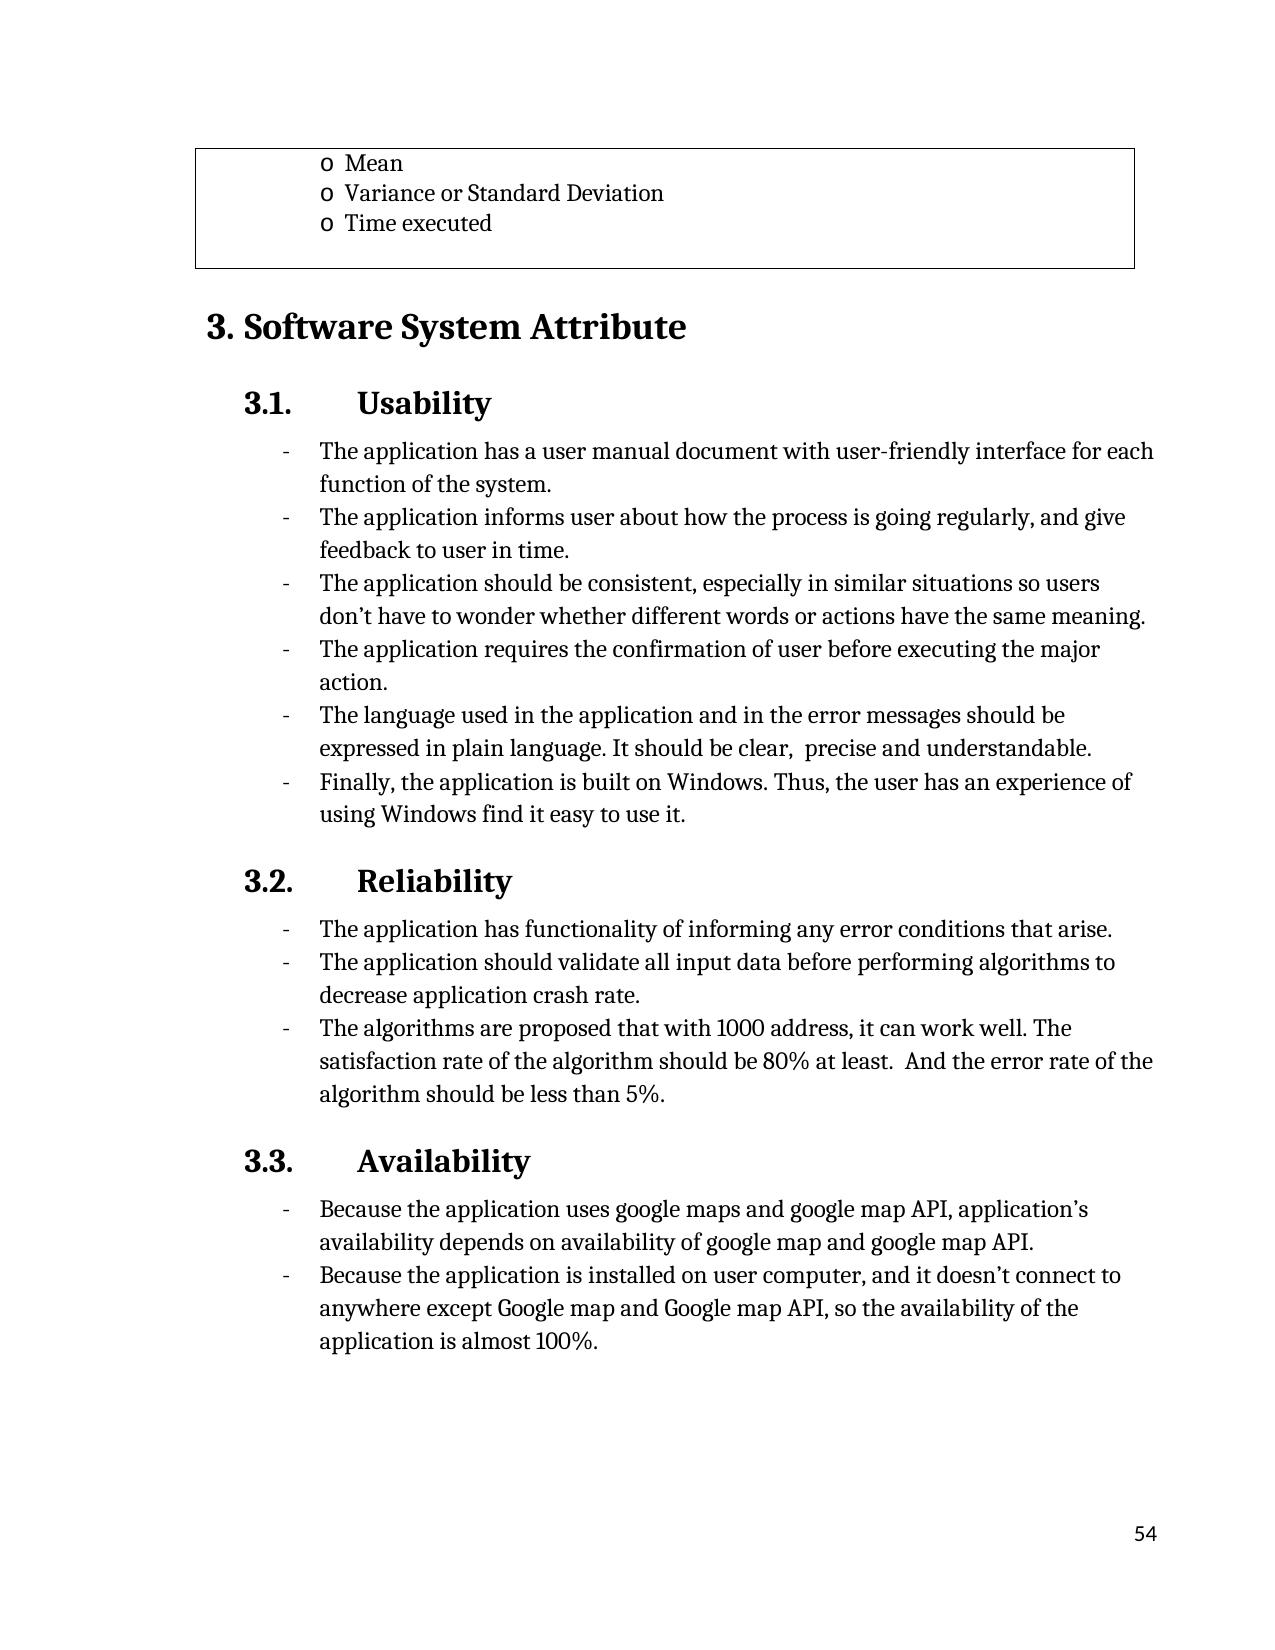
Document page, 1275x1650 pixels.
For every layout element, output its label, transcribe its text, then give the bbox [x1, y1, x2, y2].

subtitle Usability [244, 385, 1157, 423]
list The algorithms are proposed that with 1000 address, it can work well. The satisfaction rate of the algorithm should be 80% at least. And the error rate of the algorithm should be less than 5%. [282, 1014, 1157, 1109]
list Because the application uses google maps and google map API, application’s availability depends on availability of google map and google map API. [282, 1195, 1157, 1256]
list The application informs user about how the process is going regularly, and give feedback to user in time. [282, 503, 1157, 565]
list The application requires the confirmation of user before executing the major action. [282, 635, 1157, 697]
subtitle Availability [244, 1142, 1157, 1181]
list The application should validate all input data before performing algorithms to decrease application crash rate. [282, 948, 1157, 1010]
subtitle Reliability [244, 863, 1157, 901]
list The application has functionality of informing any error conditions that arise. [282, 915, 1157, 944]
list The language used in the application and in the error messages should be expressed in plain language. It should be clear, precise and understandable. [282, 701, 1157, 763]
list The application has a user manual document with user-friendly interface for each function of the system. [282, 437, 1157, 499]
list Because the application is installed on user computer, and it doesn’t connect to anywhere except Google map and Google map API, so the availability of the application is almost 100%. [282, 1261, 1157, 1356]
subtitle Software System Attribute [207, 306, 1157, 349]
list The application should be consistent, especially in similar situations so users don’t have to wonder whether different words or actions have the same meaning. [282, 569, 1157, 631]
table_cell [196, 149, 1134, 267]
list Finally, the application is built on Windows. Thus, the user has an experience of using Windows find it easy to use it. [282, 767, 1157, 829]
